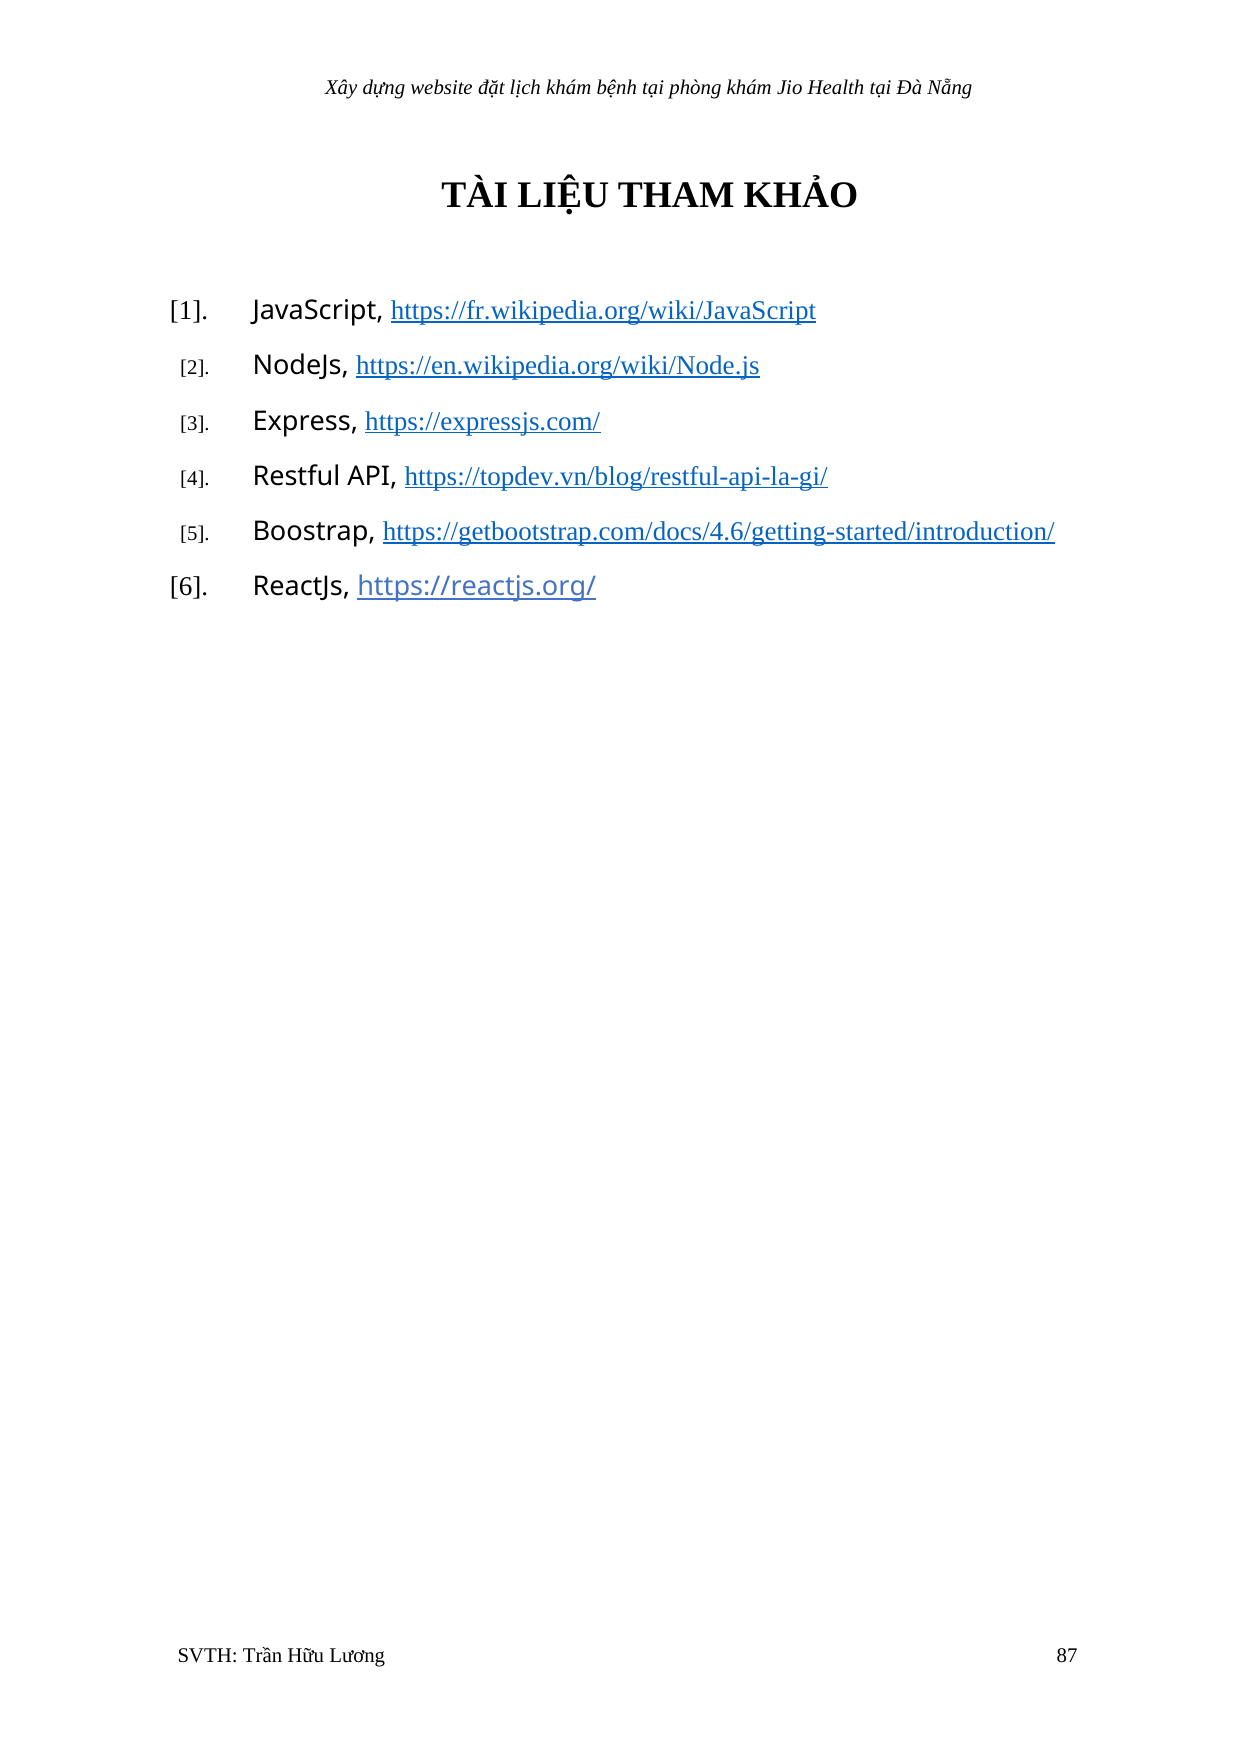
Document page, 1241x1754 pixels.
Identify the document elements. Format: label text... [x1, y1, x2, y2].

list Express, https://expressjs.com/ [215, 401, 1122, 438]
list ReactJs, https://reactjs.org/ [215, 567, 1122, 604]
list NodeJs, https://en.wikipedia.org/wiki/Node.js [215, 346, 1122, 382]
subtitle TÀI LIỆU THAM KHẢO [177, 173, 1122, 216]
list Boostrap, https://getbootstrap.com/docs/4.6/getting-started/introduction/ [215, 512, 1122, 548]
list JavaScript, https://fr.wikipedia.org/wiki/JavaScript [215, 290, 1122, 327]
list Restful API, https://topdev.vn/blog/restful-api-la-gi/ [215, 456, 1122, 493]
